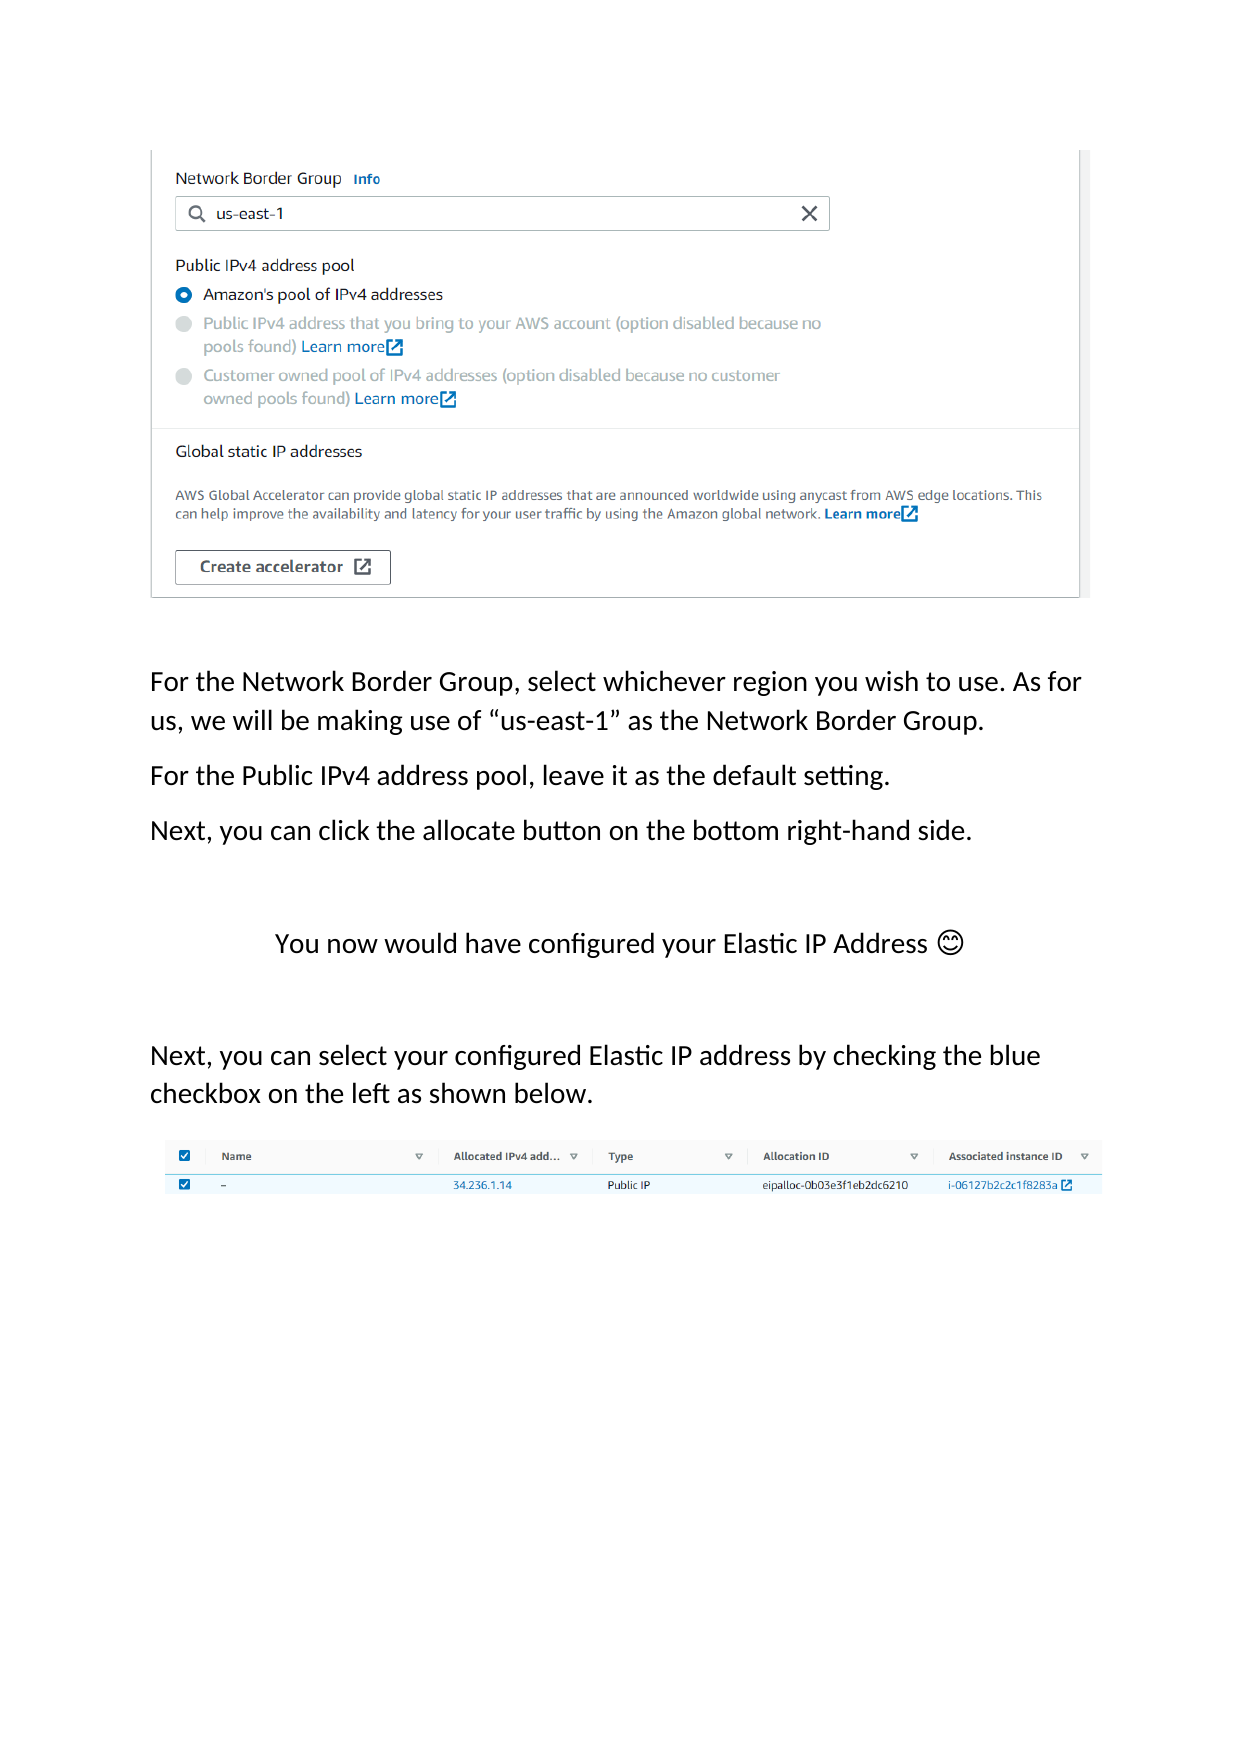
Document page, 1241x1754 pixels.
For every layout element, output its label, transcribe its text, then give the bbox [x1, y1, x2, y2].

picture [165, 1140, 1102, 1194]
text Next, you can click the allocate button on the bottom right-hand side. [150, 812, 1090, 847]
picture [150, 150, 1091, 598]
text For the Public IPv4 address pool, leave it as the default setting. [150, 757, 1090, 792]
text Next, you can select your configured Elastic IP address by checking the blue checkbox on the left as shown below. [150, 1037, 1090, 1111]
text For the Network Border Group, select whichever region you wish to use. As for us, we will be making use of “us-east-1” as the Network Border Group. [150, 663, 1090, 737]
text You now would have configured your Elastic IP Address [150, 922, 1090, 962]
